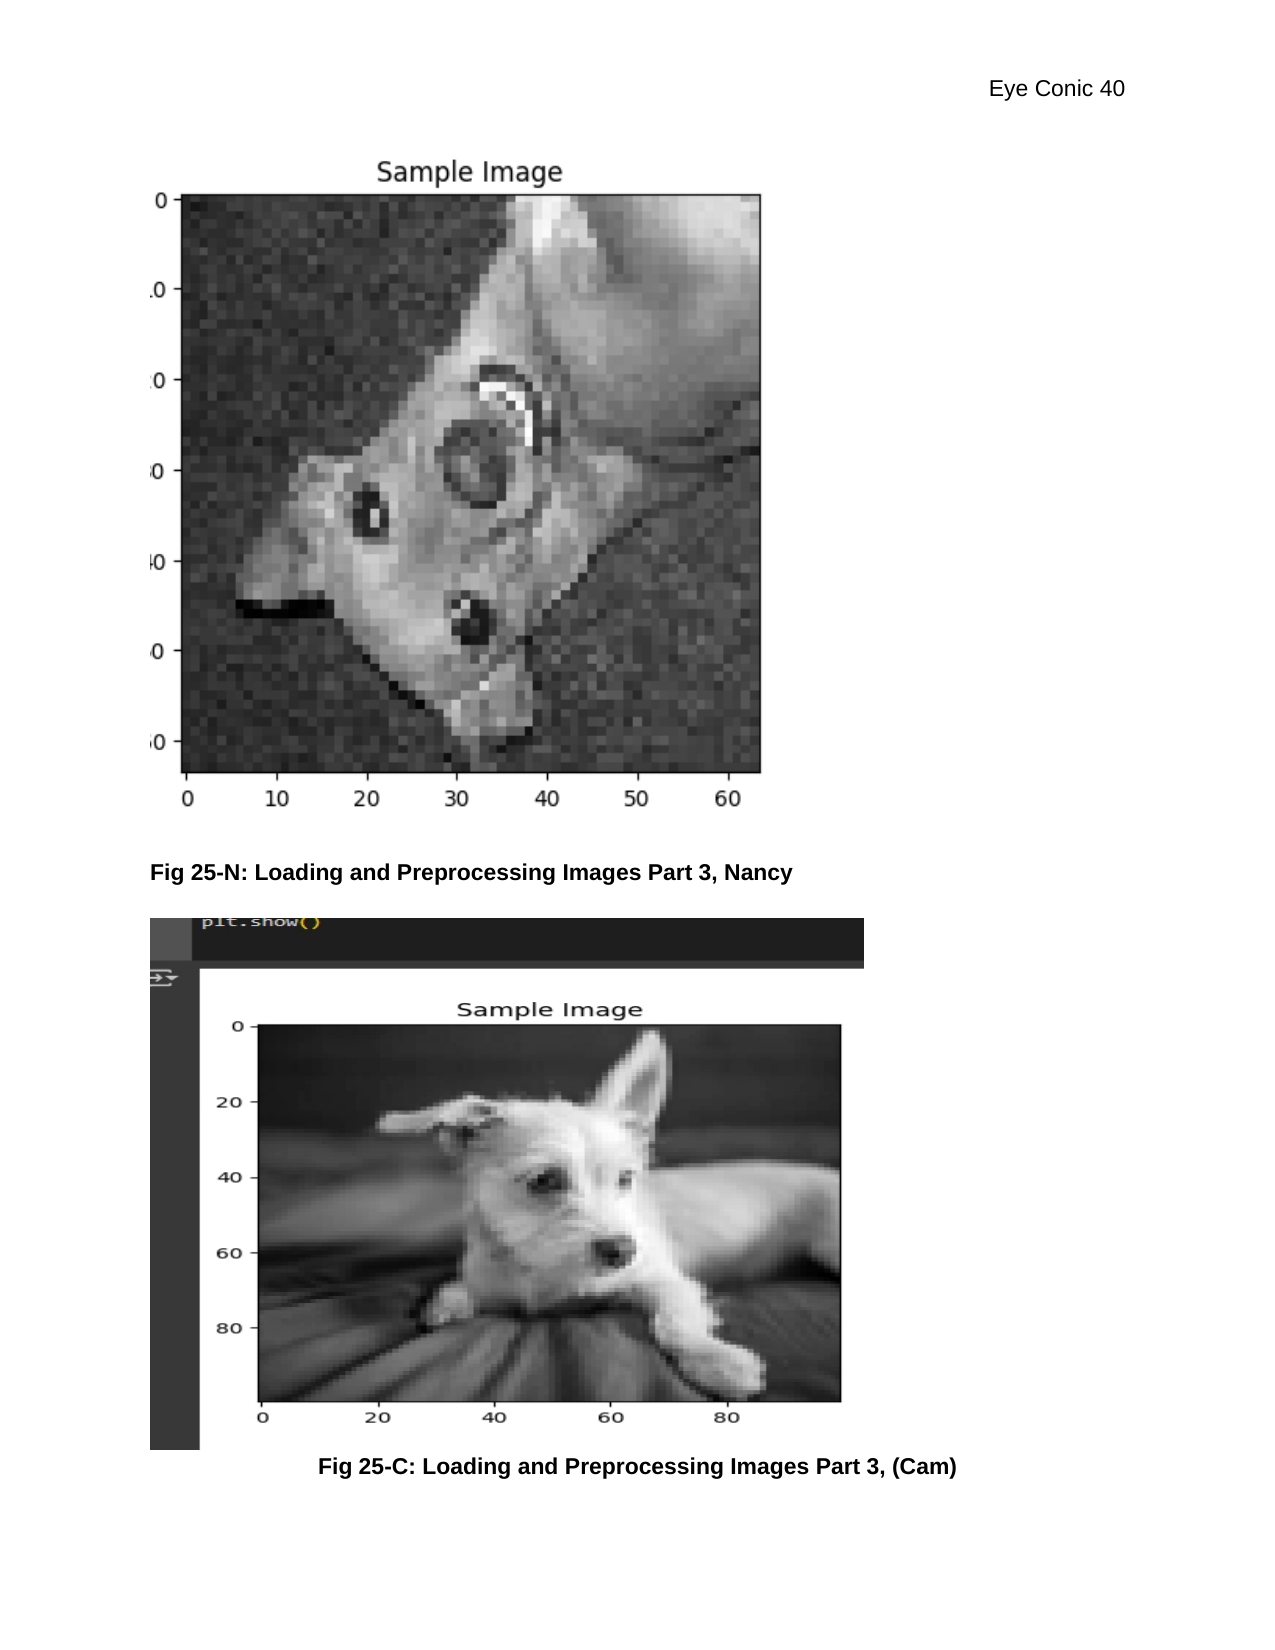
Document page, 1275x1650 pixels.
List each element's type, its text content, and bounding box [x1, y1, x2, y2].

text Fig 25-C: Loading and Preprocessing Images Part 3, (Cam) [150, 1453, 1125, 1480]
picture [150, 150, 769, 855]
picture [150, 918, 864, 1450]
text Fig 25-N: Loading and Preprocessing Images Part 3, Nancy [150, 858, 1125, 885]
